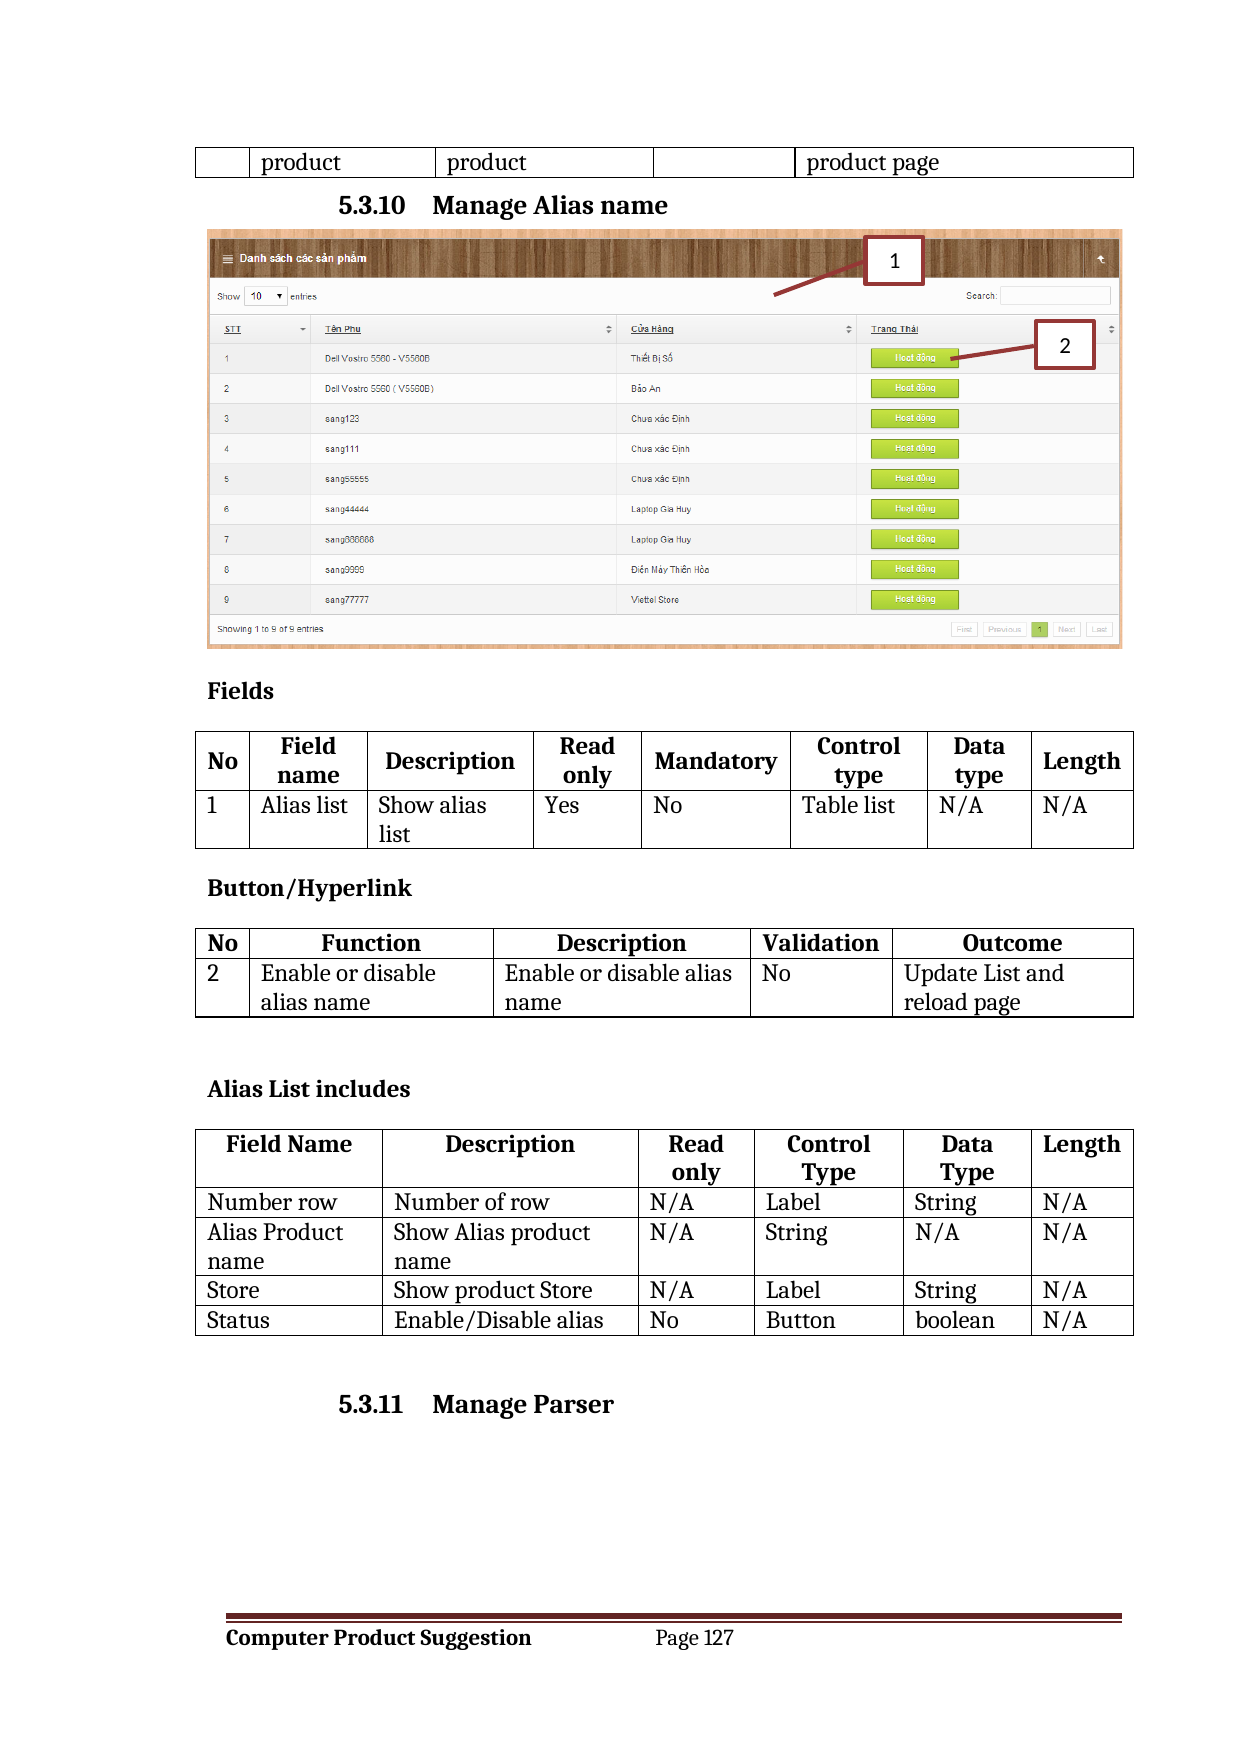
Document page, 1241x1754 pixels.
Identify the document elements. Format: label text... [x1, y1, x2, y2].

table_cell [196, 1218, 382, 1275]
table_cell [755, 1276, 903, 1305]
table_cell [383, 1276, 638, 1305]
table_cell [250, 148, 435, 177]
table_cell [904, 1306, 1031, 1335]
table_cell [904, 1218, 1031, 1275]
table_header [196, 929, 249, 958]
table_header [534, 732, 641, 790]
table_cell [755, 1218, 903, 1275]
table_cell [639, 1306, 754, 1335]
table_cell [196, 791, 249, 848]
text Fields [207, 677, 1122, 706]
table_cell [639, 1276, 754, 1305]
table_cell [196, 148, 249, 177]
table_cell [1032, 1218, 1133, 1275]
subtitle Manage Parser [338, 1389, 1122, 1420]
text Button/Hyperlink [207, 874, 1122, 903]
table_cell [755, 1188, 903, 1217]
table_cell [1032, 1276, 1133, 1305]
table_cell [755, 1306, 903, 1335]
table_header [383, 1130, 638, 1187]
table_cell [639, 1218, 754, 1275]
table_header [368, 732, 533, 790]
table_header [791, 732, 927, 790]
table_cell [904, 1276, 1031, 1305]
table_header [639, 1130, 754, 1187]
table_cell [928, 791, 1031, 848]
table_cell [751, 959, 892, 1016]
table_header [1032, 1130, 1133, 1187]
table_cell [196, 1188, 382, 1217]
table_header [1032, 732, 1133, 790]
picture [207, 229, 1123, 649]
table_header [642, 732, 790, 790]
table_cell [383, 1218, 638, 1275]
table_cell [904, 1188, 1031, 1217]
subtitle Manage Alias name [338, 190, 1122, 221]
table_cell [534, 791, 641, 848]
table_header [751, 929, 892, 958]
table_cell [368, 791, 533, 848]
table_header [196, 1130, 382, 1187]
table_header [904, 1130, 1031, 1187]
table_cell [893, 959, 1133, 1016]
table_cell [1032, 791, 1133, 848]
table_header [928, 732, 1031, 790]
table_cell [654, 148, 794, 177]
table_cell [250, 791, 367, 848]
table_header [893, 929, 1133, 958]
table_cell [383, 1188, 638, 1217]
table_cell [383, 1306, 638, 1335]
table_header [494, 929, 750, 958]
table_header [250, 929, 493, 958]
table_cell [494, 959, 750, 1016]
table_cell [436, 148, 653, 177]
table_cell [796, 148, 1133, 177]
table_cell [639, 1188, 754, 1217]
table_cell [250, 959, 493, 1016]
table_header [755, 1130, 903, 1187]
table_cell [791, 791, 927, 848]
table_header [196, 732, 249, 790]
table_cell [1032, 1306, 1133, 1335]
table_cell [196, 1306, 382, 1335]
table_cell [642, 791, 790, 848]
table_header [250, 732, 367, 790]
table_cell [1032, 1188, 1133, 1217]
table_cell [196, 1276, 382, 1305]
text Alias List includes [207, 1075, 1122, 1103]
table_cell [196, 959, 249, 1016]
